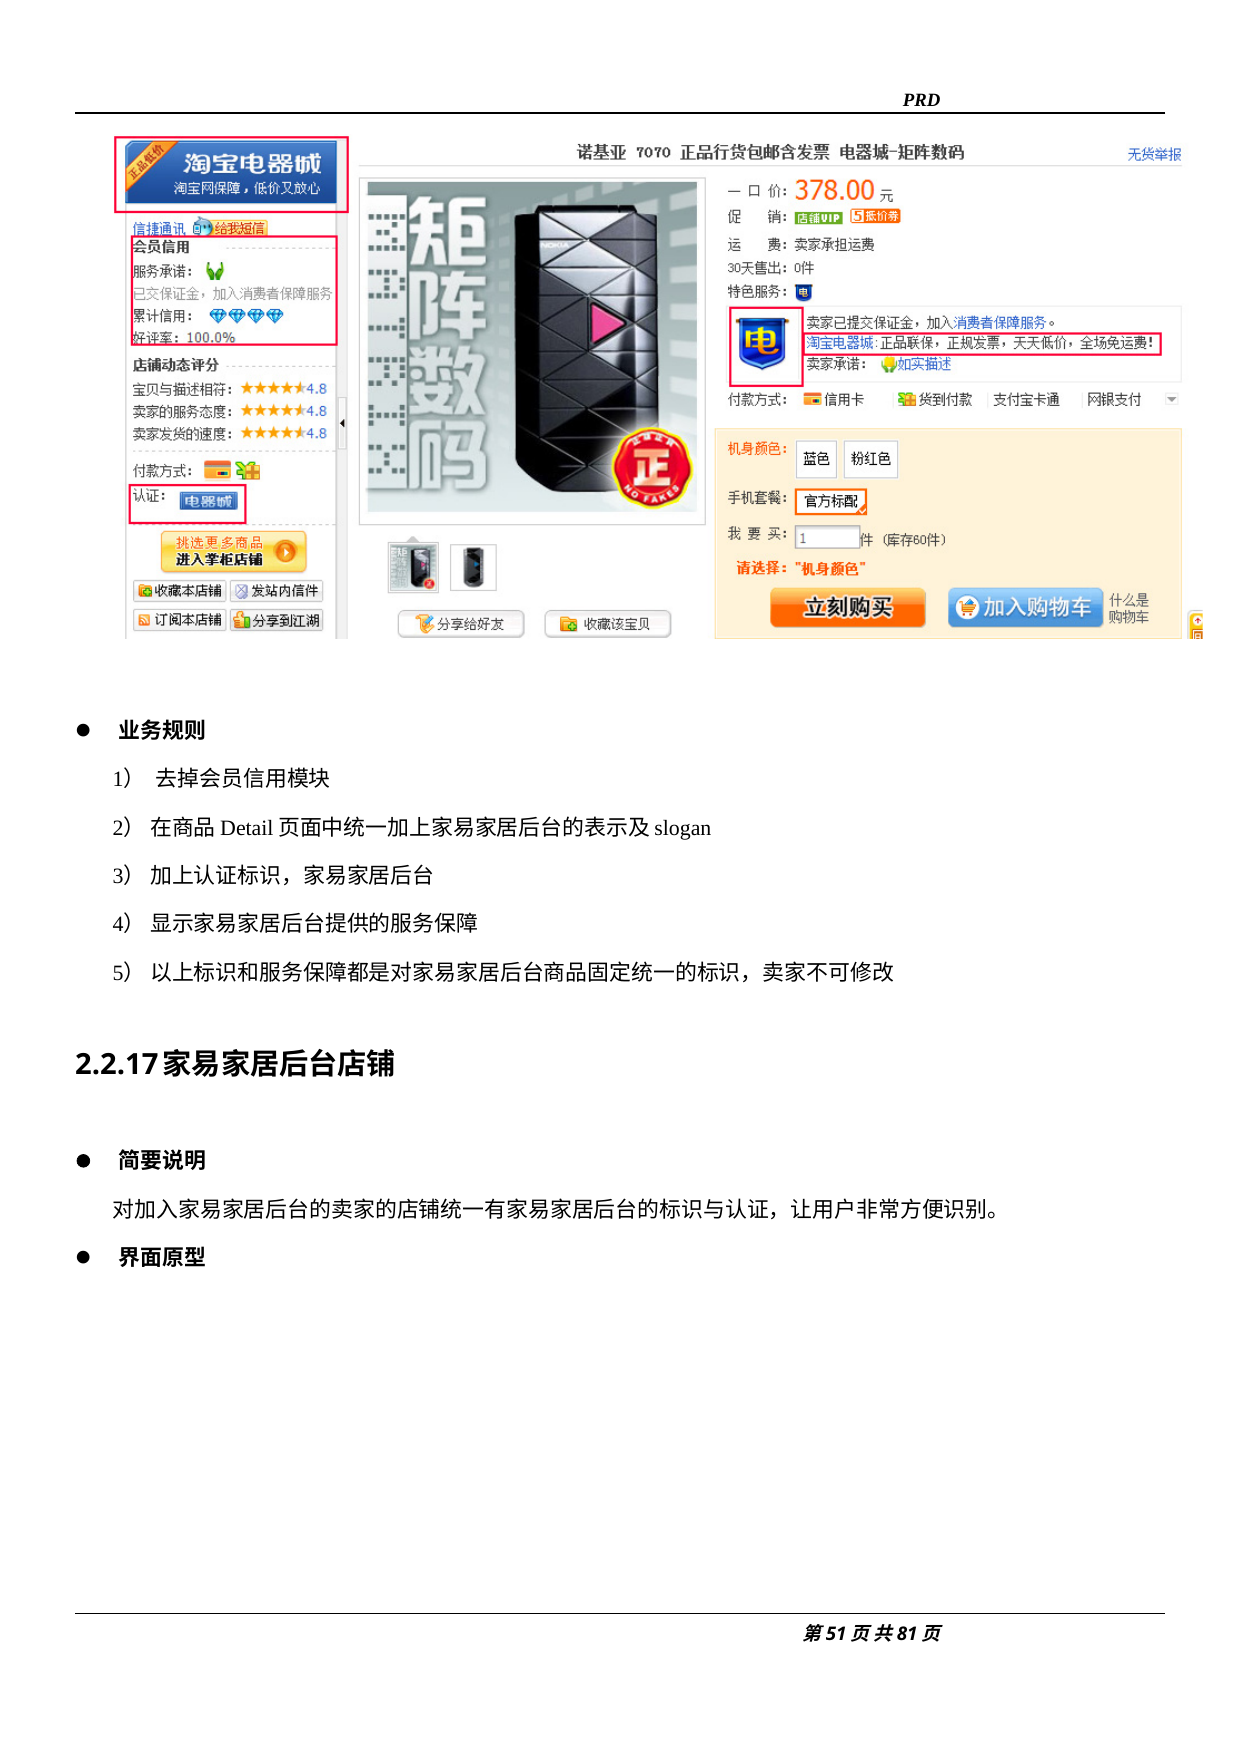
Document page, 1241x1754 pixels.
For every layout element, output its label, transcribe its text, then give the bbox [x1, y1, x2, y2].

list 简要说明 [75, 1143, 1165, 1175]
list 加上认证标识，家易家居后台 [112, 857, 1165, 890]
list 业务规则 [75, 712, 1165, 745]
list 对加入家易家居后台的卖家的店铺统一有家易家居后台的标识与认证，让用户非常方便识别。 [112, 1191, 1165, 1224]
list 去掉会员信用模块 [112, 761, 1165, 793]
picture [112, 134, 1203, 639]
list 在商品Detail页面中统一加上家易家居后台的表示及slogan [112, 809, 1165, 842]
list 以上标识和服务保障都是对家易家居后台商品固定统一的标识，卖家不可修改 [112, 954, 1165, 987]
list 界面原型 [75, 1239, 1165, 1272]
subtitle 家易家居后台店铺 [75, 1029, 1165, 1094]
list 显示家易家居后台提供的服务保障 [112, 906, 1165, 938]
